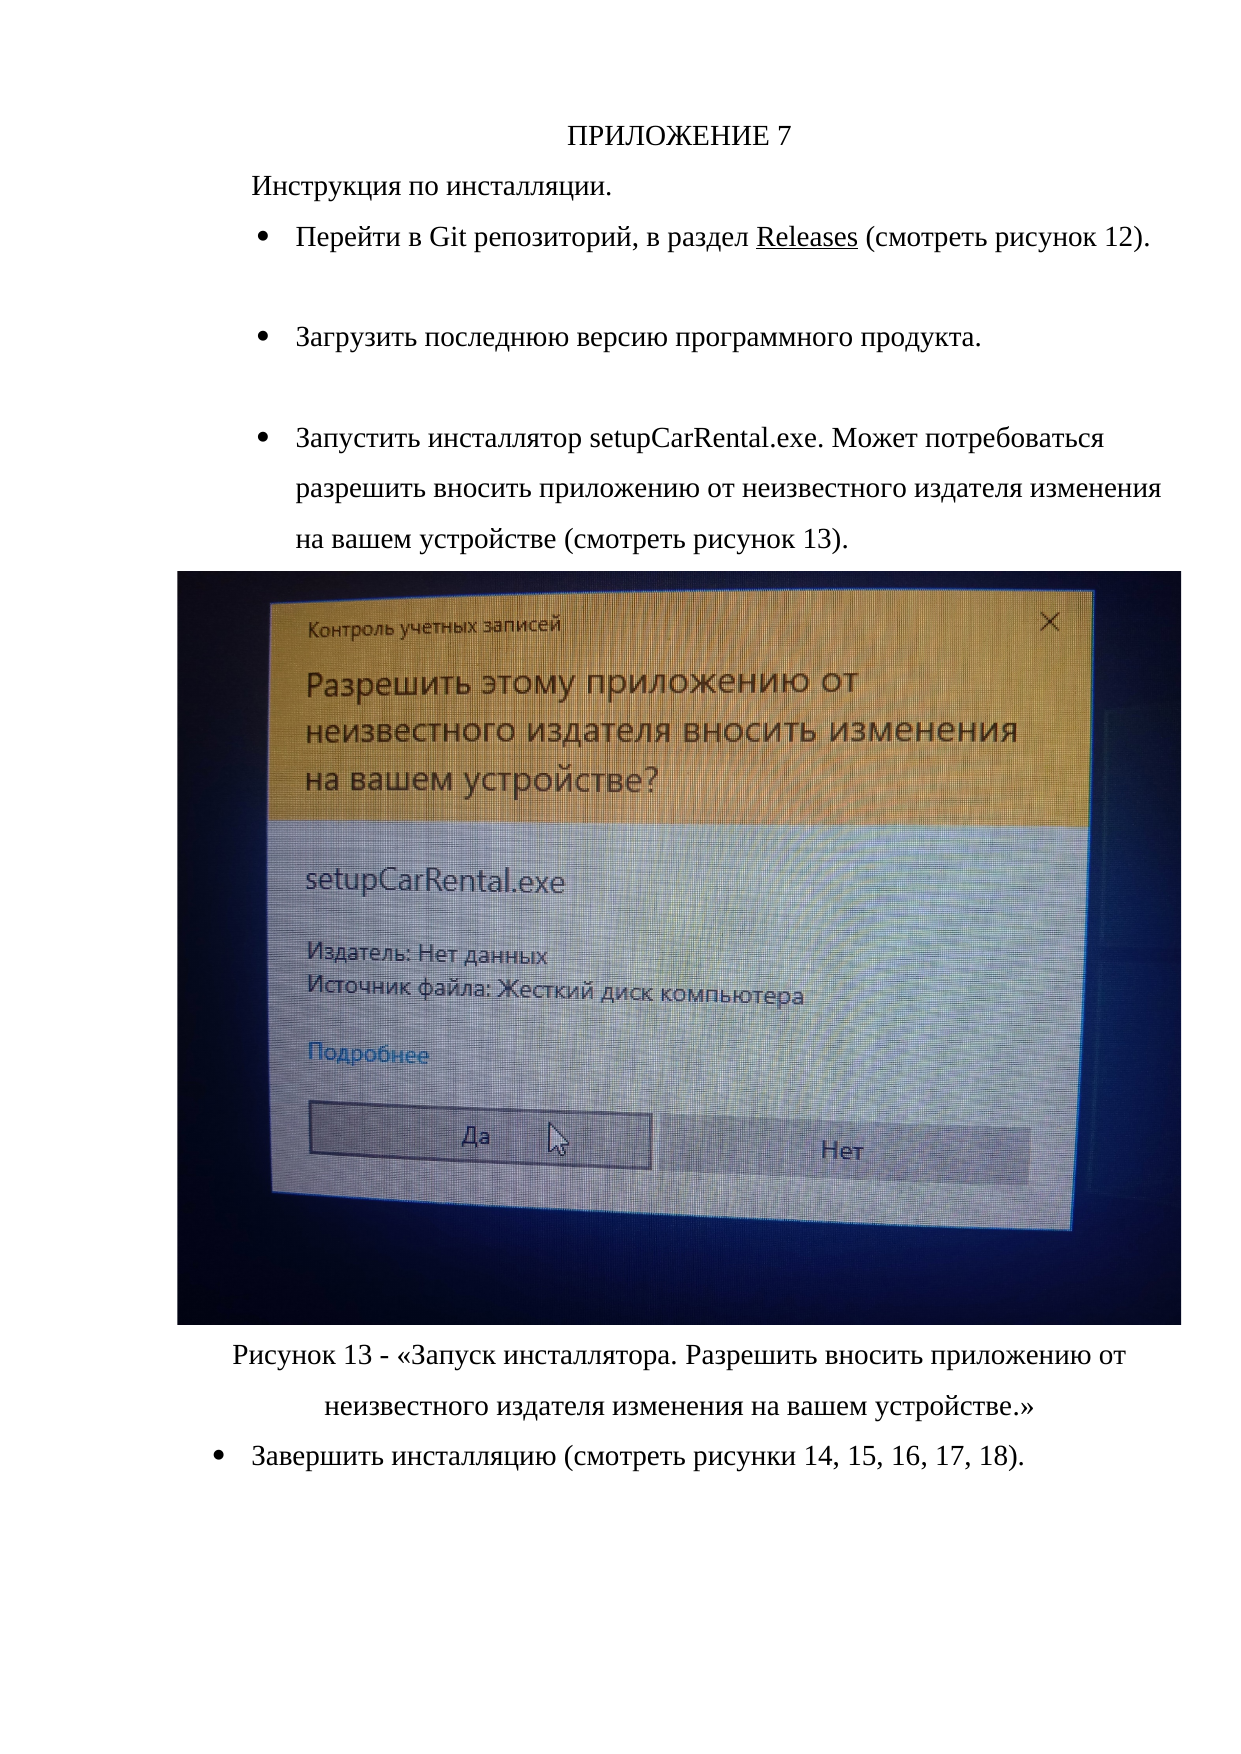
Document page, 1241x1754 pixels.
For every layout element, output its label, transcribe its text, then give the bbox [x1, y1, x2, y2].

list Перейти в Git репозиторий, в раздел Releases (смотреть рисунок 12). [258, 219, 1181, 252]
text Инструкция по инсталляции. [177, 168, 1181, 202]
text Рисунок 13 - «Запуск инсталлятора. Разрешить вносить приложению от неизвестного издателя изменения на вашем устройстве.» [177, 1337, 1181, 1421]
list Завершить инсталляцию (смотреть рисунки 14, 15, 16, 17, 18). [213, 1438, 1181, 1472]
list Загрузить последнюю версию программного продукта. [258, 319, 1181, 353]
picture [177, 571, 1182, 1325]
text ПРИЛОЖЕНИЕ 7 [177, 118, 1181, 152]
list Запустить инсталлятор setupCarRental.exe. Может потребоваться разрешить вносить приложению от неизвестного издателя изменения на вашем устройстве (смотреть рисунок 13). [258, 420, 1181, 554]
